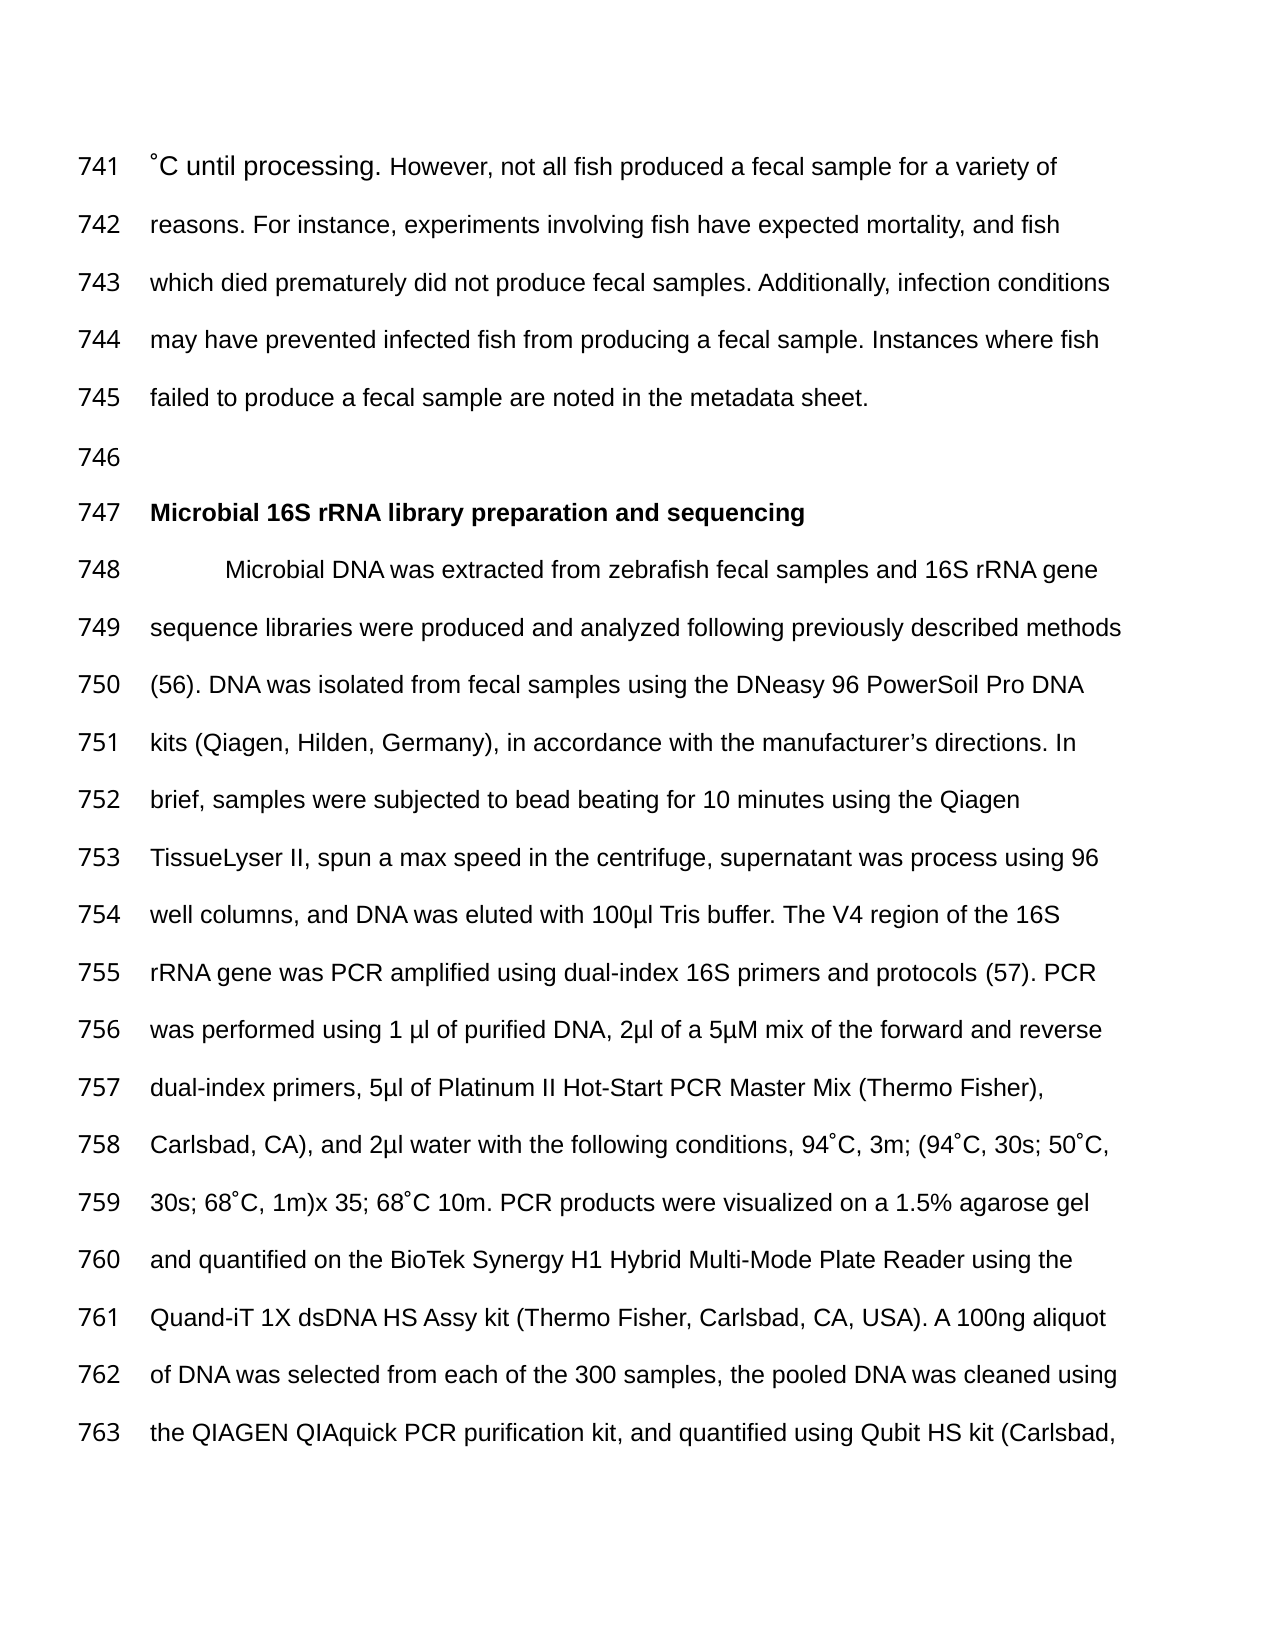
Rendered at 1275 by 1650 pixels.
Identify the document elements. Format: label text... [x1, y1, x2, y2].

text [150, 555, 1125, 1446]
text Microbial 16S rRNA library preparation and sequencing [150, 497, 1125, 526]
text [150, 150, 1125, 411]
